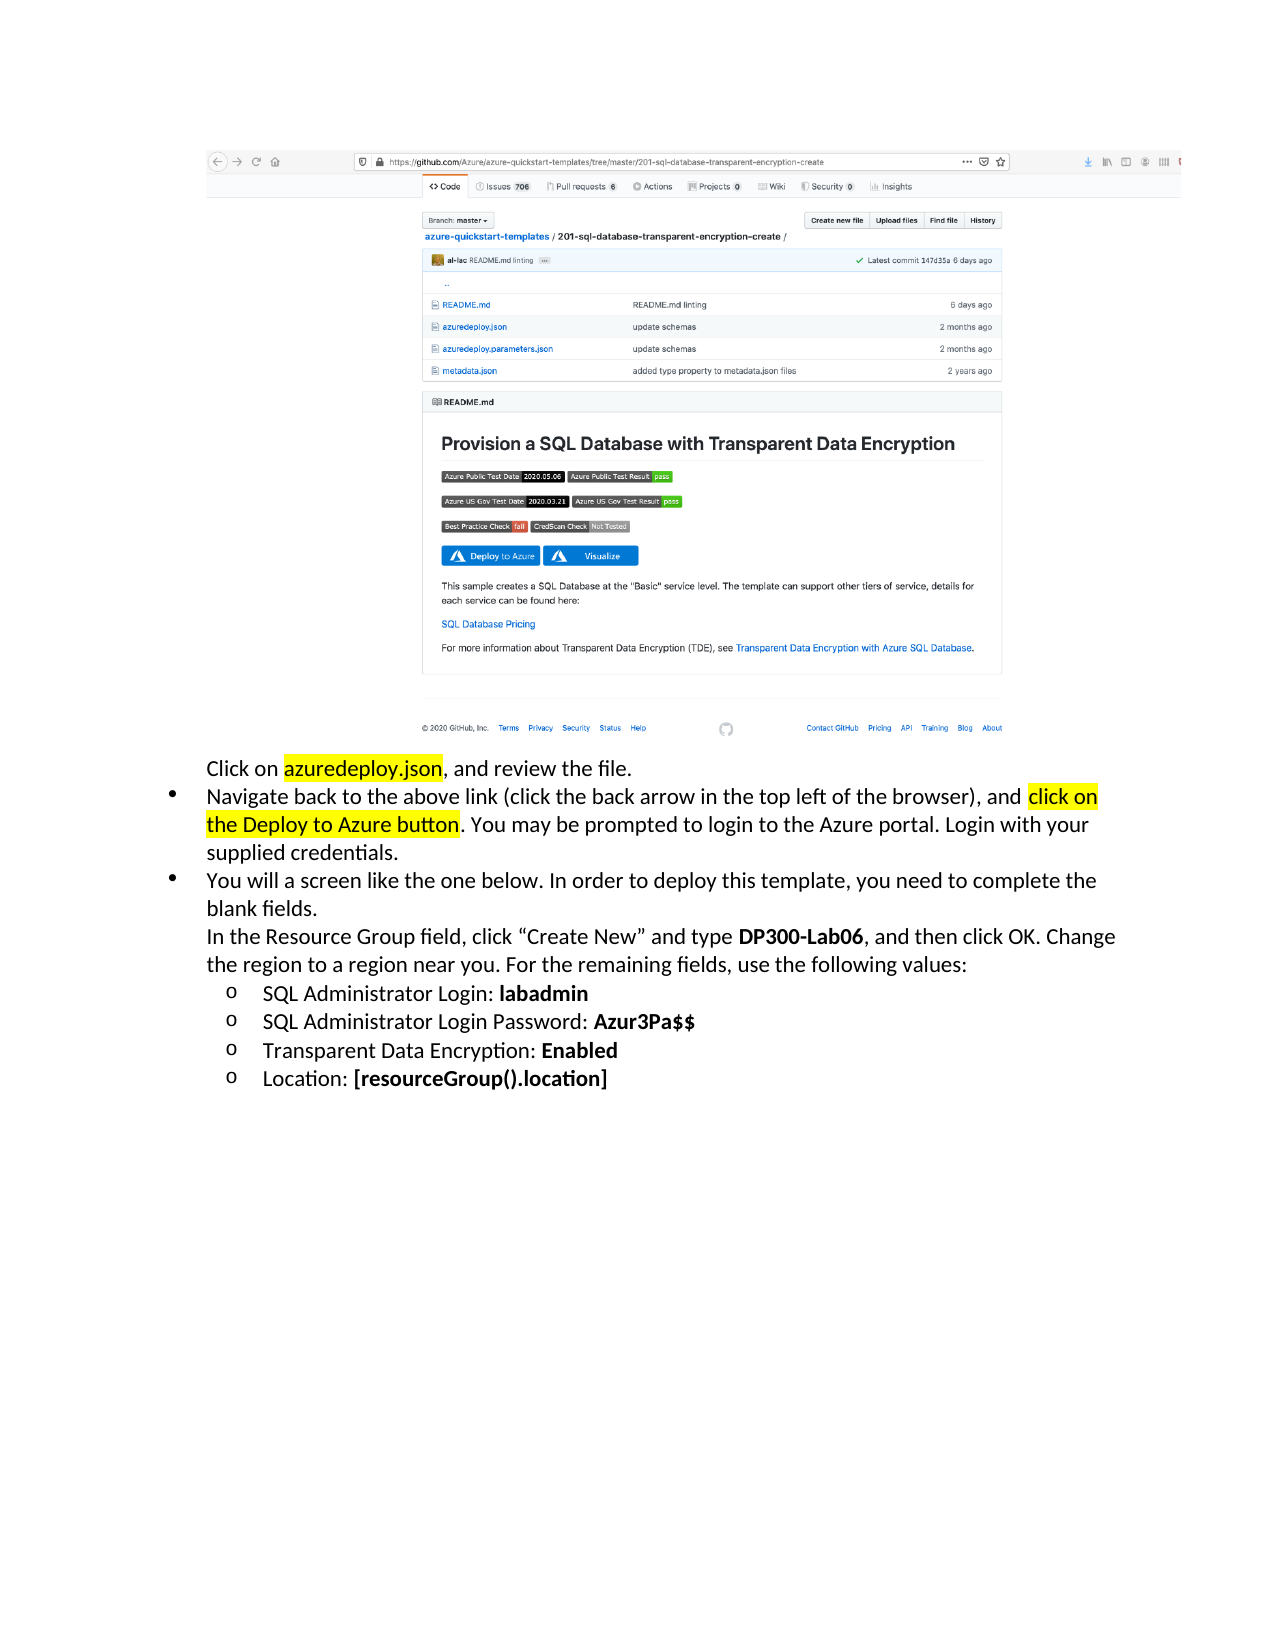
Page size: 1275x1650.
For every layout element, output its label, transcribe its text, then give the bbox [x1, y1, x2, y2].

text Click on azuredeploy.json, and review the file. [443, 755, 1125, 782]
list SQL Administrator Login: labadmin [225, 978, 1125, 1007]
picture [206, 150, 1182, 755]
list Location: [resourceGroup().location] [225, 1064, 1125, 1093]
list SQL Administrator Login Password: Azur3Pa$$ [225, 1007, 1125, 1036]
list Navigate back to the above link (click the back arrow in the top left of the browser), and click on the Deploy to Azure button. You may be prompted to login to the Azure portal. Login with your supplied credentials. [169, 782, 1125, 866]
list Transparent Data Encryption: Enabled [225, 1036, 1125, 1064]
list You will a screen like the one below. In order to deploy this template, you need to complete the blank fields. In the Resource Group field, click “Create New” and type DP300-Lab06, and then click OK. Change the region to a region near you. For the remaining fields, use the following values: [169, 866, 1125, 978]
